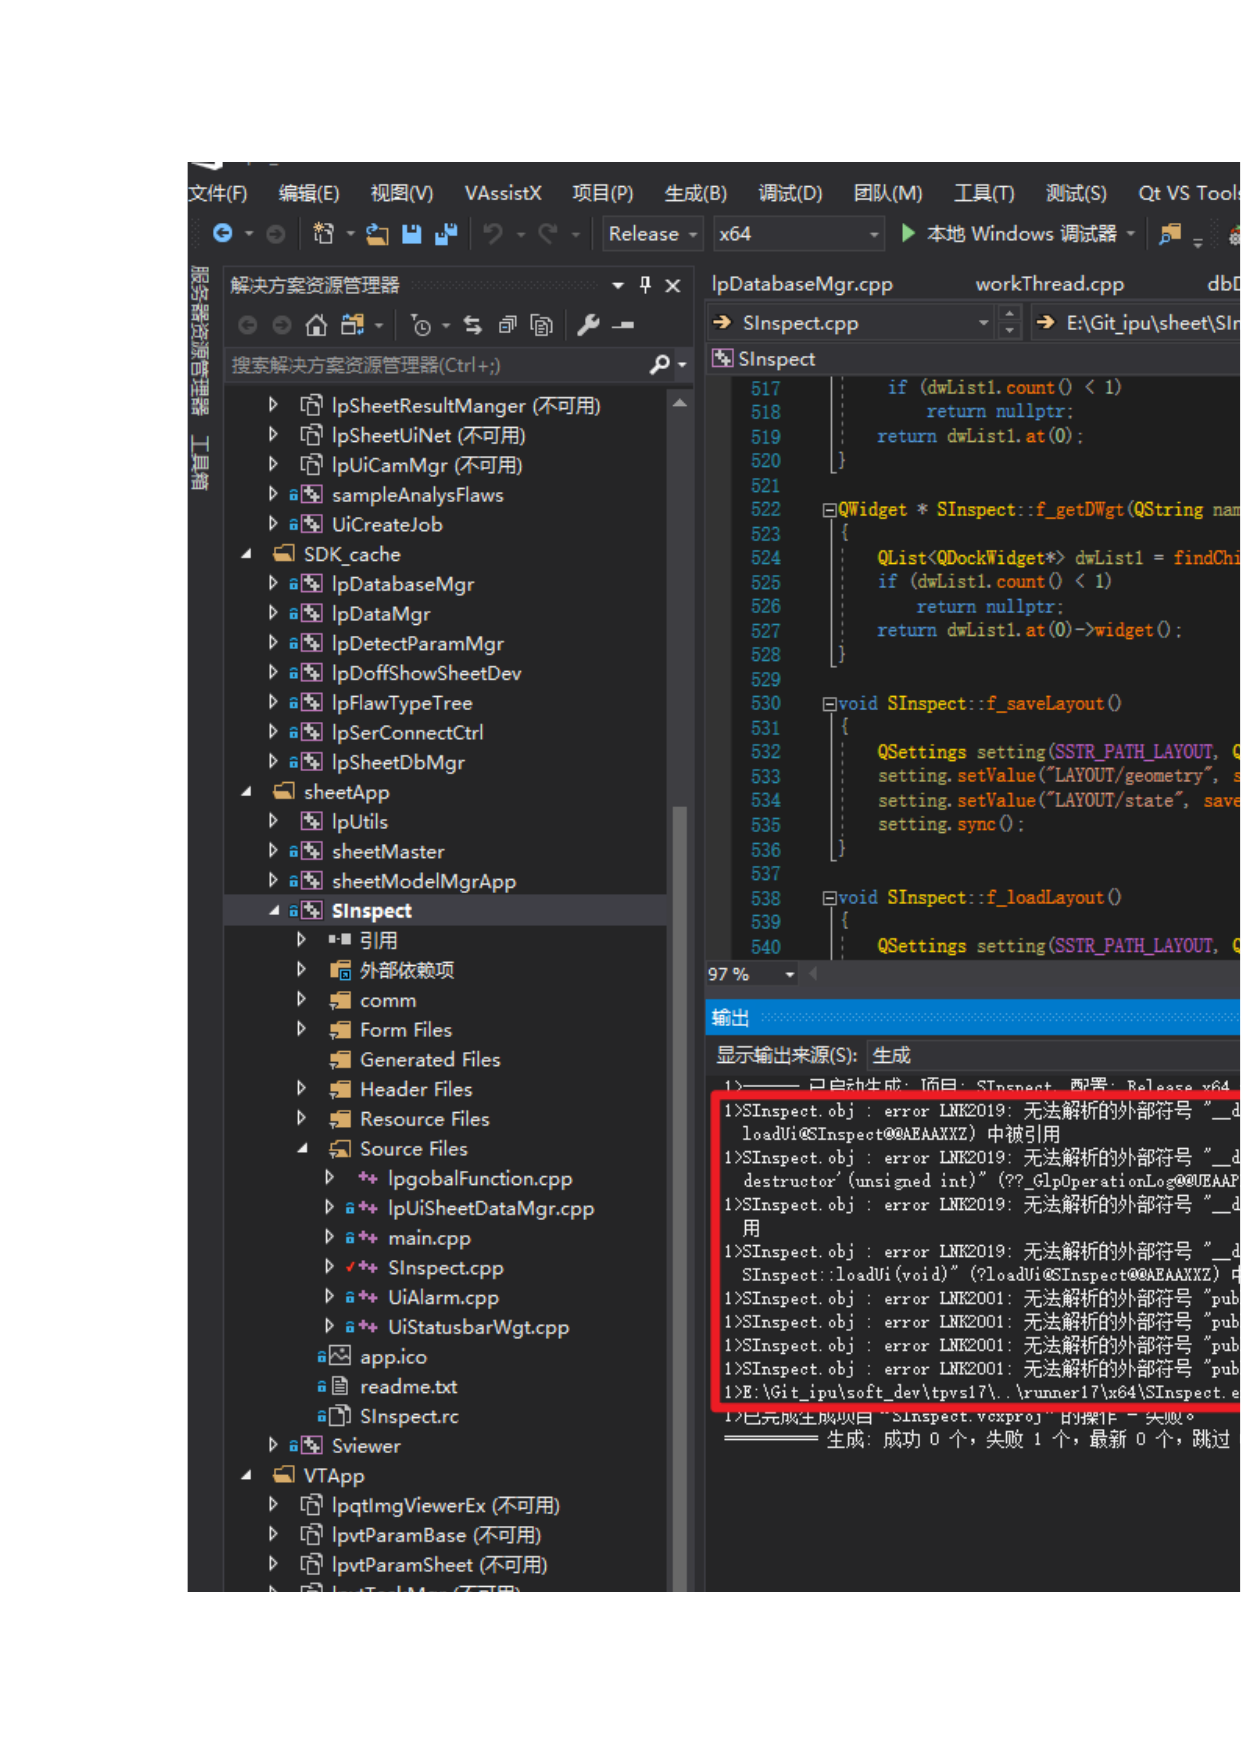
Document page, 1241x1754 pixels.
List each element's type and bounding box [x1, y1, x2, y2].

picture [187, 162, 1241, 1592]
